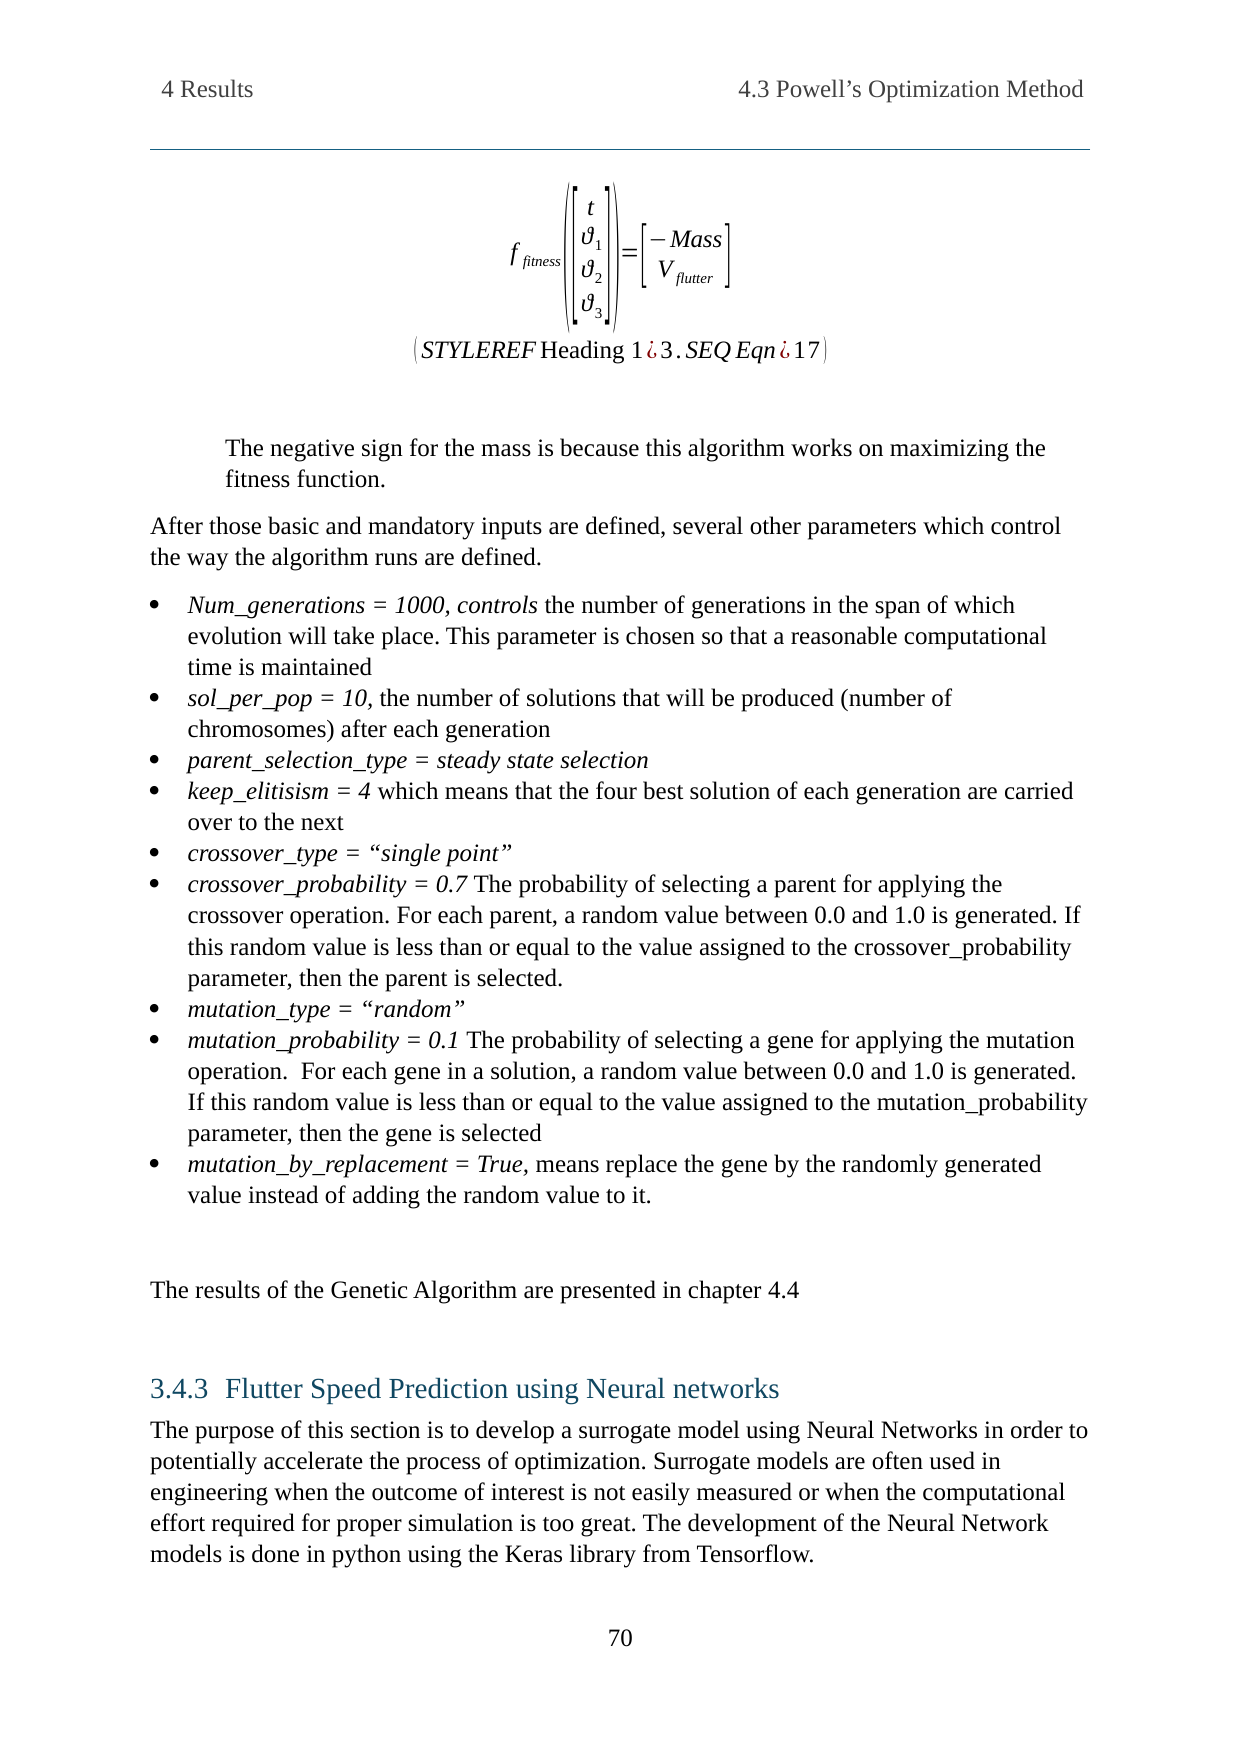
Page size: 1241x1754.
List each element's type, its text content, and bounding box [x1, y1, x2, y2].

list sol_per_pop = 10, the number of solutions that will be produced (number of chromosomes) after each generation [150, 683, 1090, 743]
list parent_selection_type = steady state selection [150, 745, 1090, 774]
text After those basic and mandatory inputs are defined, several other parameters which control the way the algorithm runs are defined. [150, 511, 1090, 571]
list mutation_type = “random” [150, 994, 1090, 1022]
list keep_elitisism = 4 which means that the four best solution of each generation are carried over to the next [150, 776, 1090, 836]
list mutation_by_replacement = True, means replace the gene by the randomly generated value instead of adding the random value to it. [150, 1149, 1090, 1209]
list crossover_type = “single point” [150, 838, 1090, 867]
list Num_generations = 1000, controls the number of generations in the span of which evolution will take place. This parameter is chosen so that a reasonable computational time is maintained [150, 590, 1090, 681]
subtitle Flutter Speed Prediction using Neural networks [150, 1371, 1090, 1404]
list crossover_probability = 0.7 The probability of selecting a parent for applying the crossover operation. For each parent, a random value between 0.0 and 1.0 is generated. If this random value is less than or equal to the value assigned to the crossover_probability parameter, then the parent is selected. [150, 869, 1090, 991]
text The negative sign for the mass is because this algorithm works on maximizing the fitness function. [225, 433, 1090, 492]
text The results of the Genetic Algorithm are presented in chapter 4.4 [150, 1275, 1090, 1304]
list mutation_probability = 0.1 The probability of selecting a gene for applying the mutation operation. For each gene in a solution, a random value between 0.0 and 1.0 is generated. If this random value is less than or equal to the value assigned to the mutation_probability parameter, then the gene is selected [150, 1025, 1090, 1147]
text The purpose of this section is to develop a surrogate model using Neural Networks in order to potentially accelerate the process of optimization. Surrogate models are often used in engineering when the outcome of interest is not easily measured or when the computational effort required for proper simulation is too great. The development of the Neural Network models is done in python using the Keras library from Tensorflow. [150, 1415, 1090, 1568]
